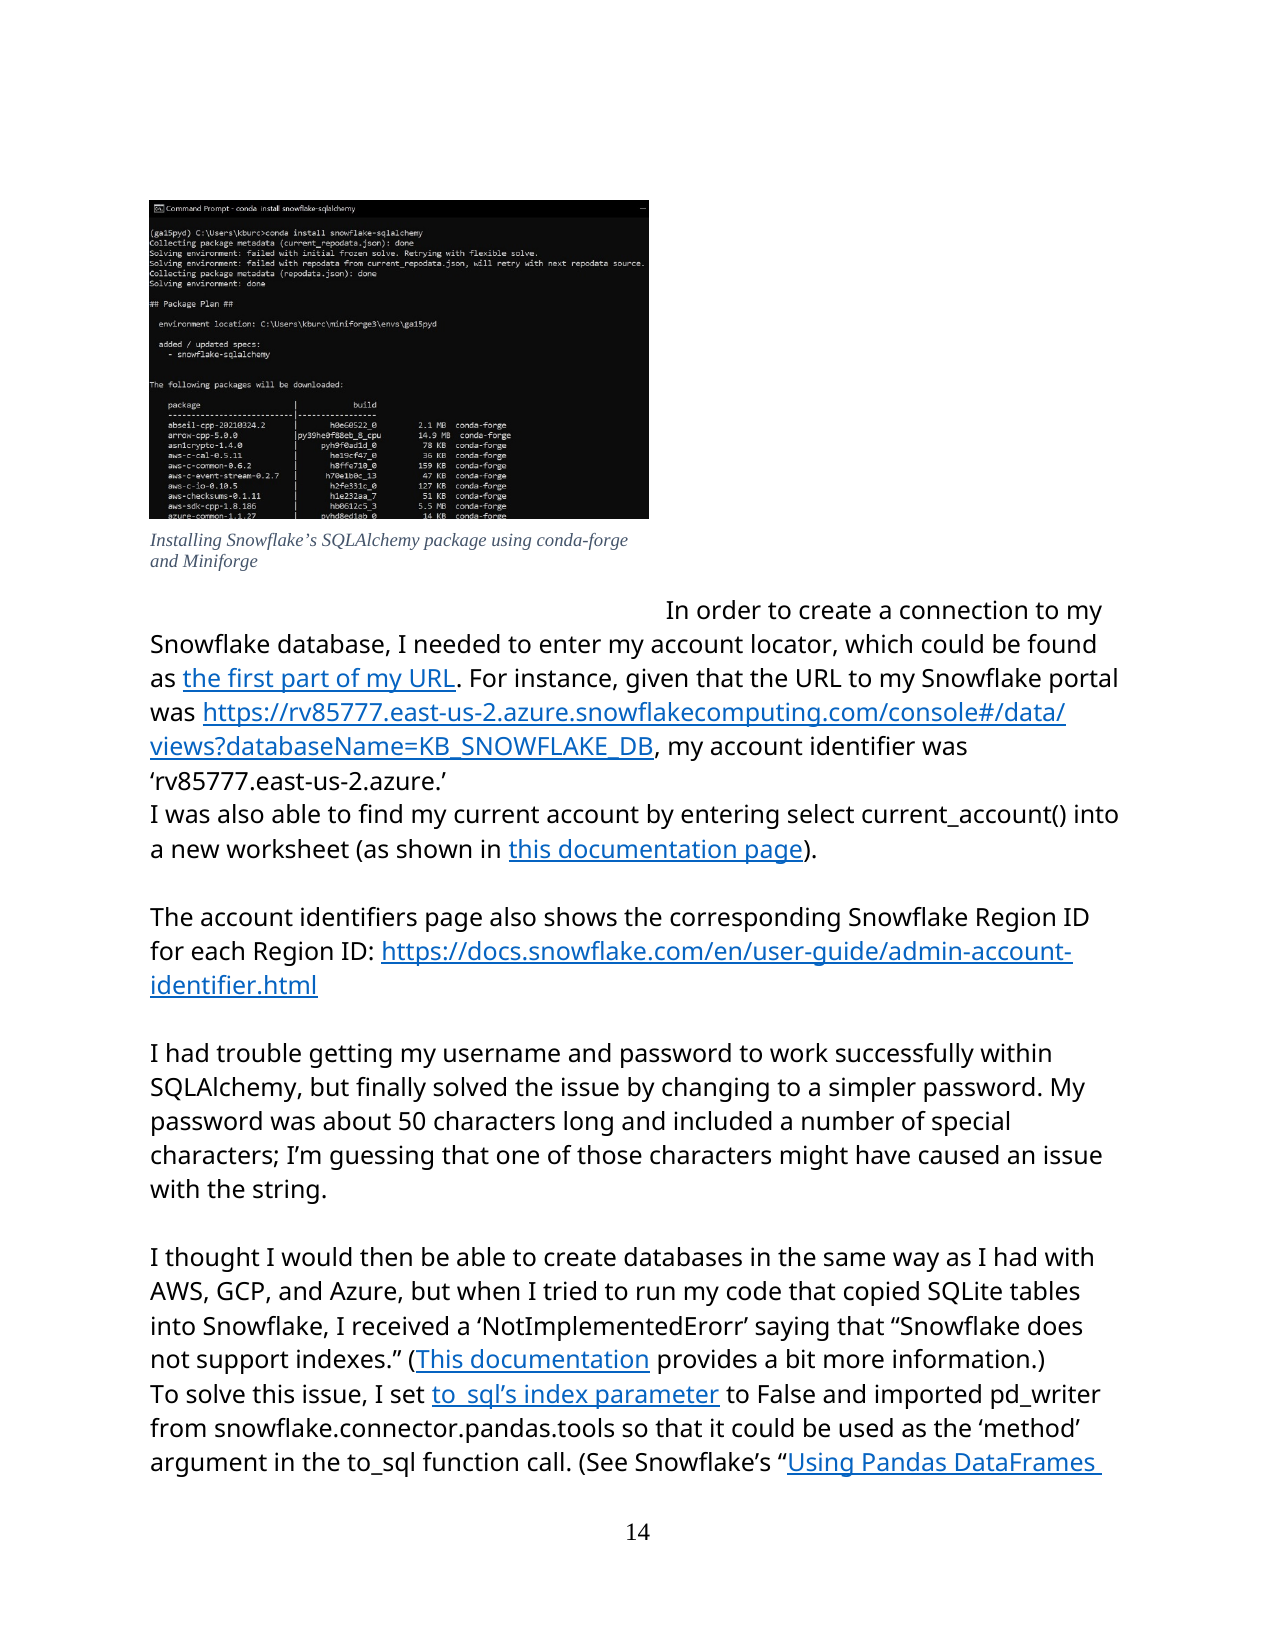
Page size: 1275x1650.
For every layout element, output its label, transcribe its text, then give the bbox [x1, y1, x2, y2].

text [150, 1376, 1125, 1478]
text I had trouble getting my username and password to work successfully within SQLAlchemy, but finally solved the issue by changing to a simpler password. My password was about 50 characters long and included a number of special characters; I’m guessing that one of those characters might have caused an issue with the string. [150, 1036, 1125, 1206]
text I thought I would then be able to create databases in the same way as I had with AWS, GCP, and Azure, but when I tried to run my code that copied SQLite tables into Snowflake, I received a ‘NotImplementedErorr’ saying that “Snowflake does not support indexes.” (This documentation provides a bit more information.) [150, 1240, 1125, 1376]
text In order to create a connection to my Snowflake database, I needed to enter my account locator, which could be found as the first part of my URL. For instance, given that the URL to my Snowflake portal was https://rv85777.east-us-2.azure.snowflakecomputing.com/console#/data/views?databaseName=KB_SNOWFLAKE_DB, my account identifier was ‘rv85777.east-us-2.azure.’ [150, 593, 1125, 797]
text The account identifiers page also shows the corresponding Snowflake Region ID for each Region ID: https://docs.snowflake.com/en/user-guide/admin-account-identifier.html [150, 899, 1125, 1002]
text I was also able to find my current account by entering select current_account() into a new worksheet (as shown in this documentation page). [150, 797, 1125, 865]
picture [149, 200, 649, 519]
